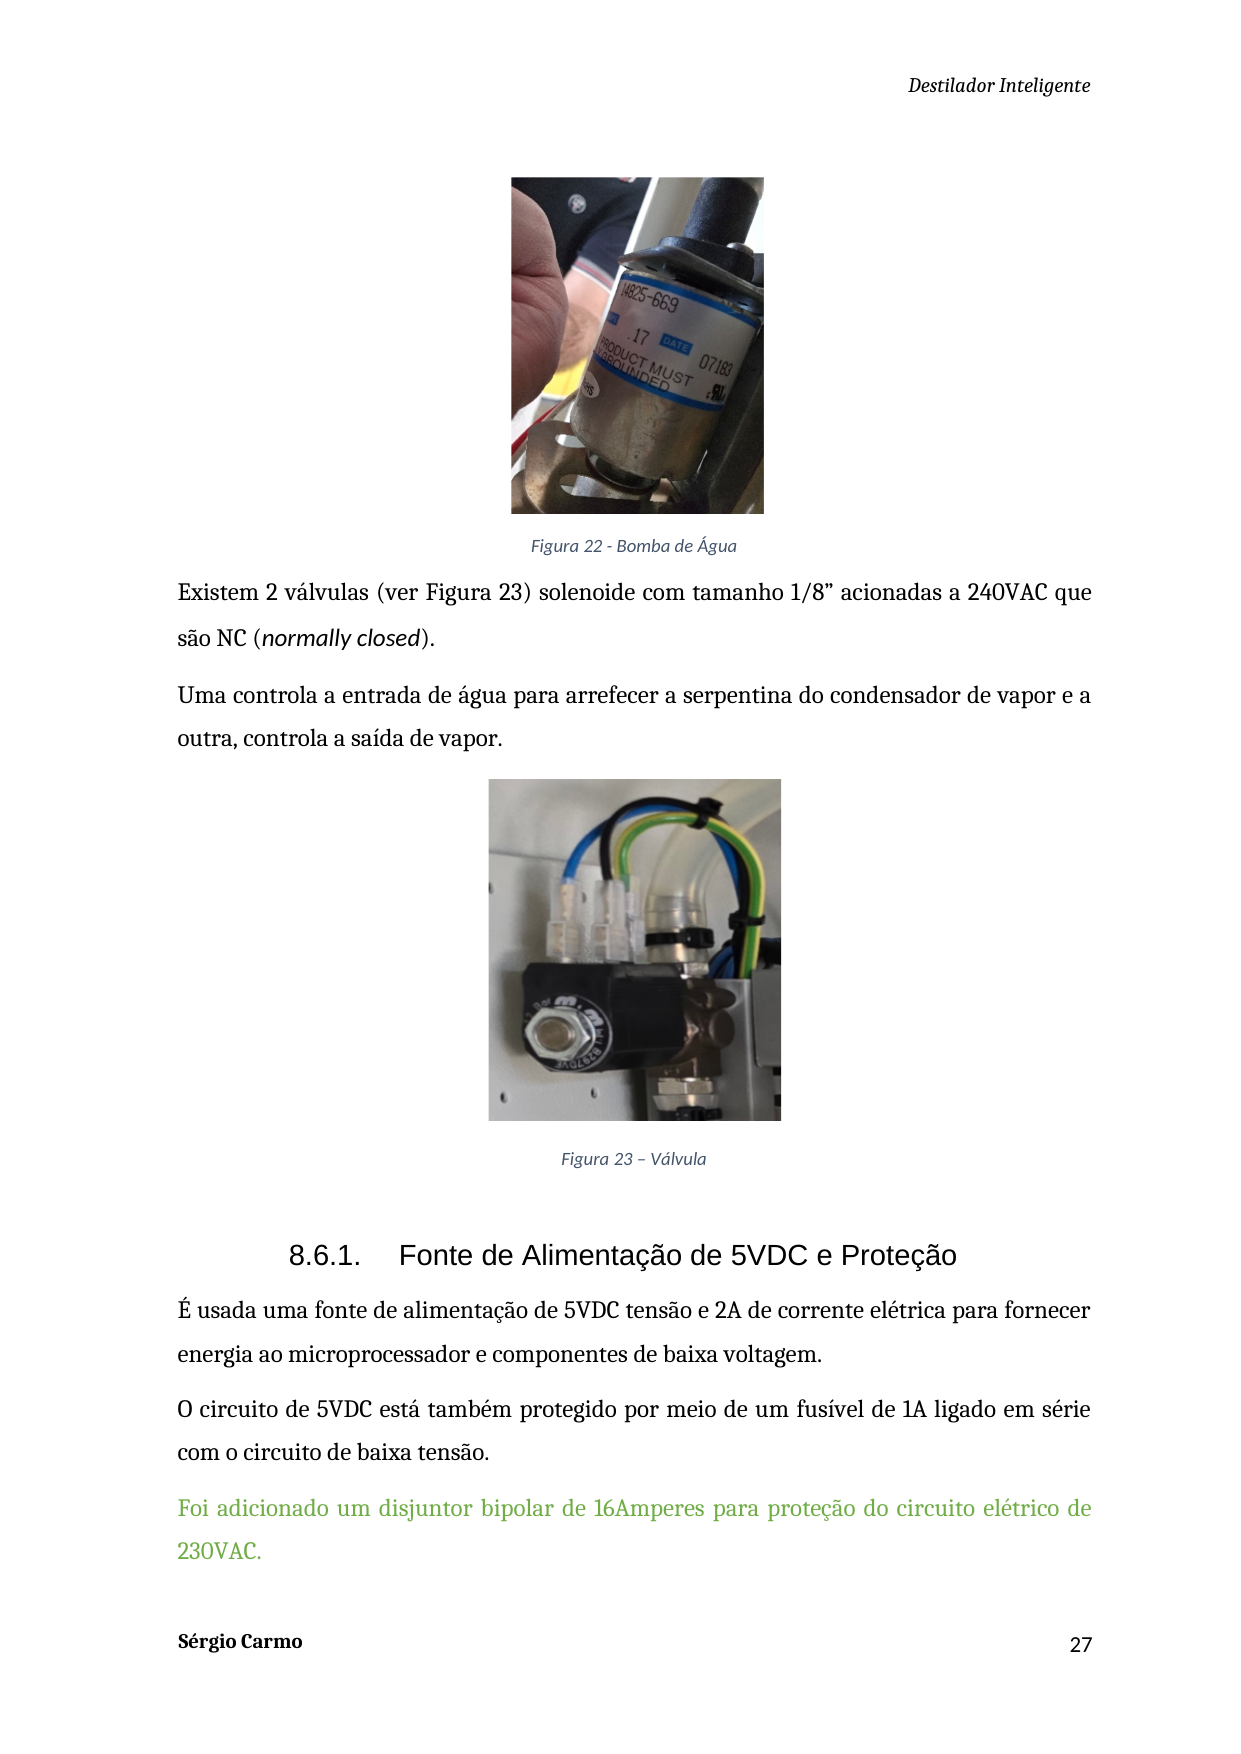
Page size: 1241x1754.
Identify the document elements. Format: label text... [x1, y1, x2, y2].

text É usada uma fonte de alimentação de 5VDC tensão e 2A de corrente elétrica para fornecer energia ao microprocessador e componentes de baixa voltagem. [177, 1296, 1092, 1368]
picture [488, 779, 782, 1121]
text Figura 22 - Bomba de Água [177, 534, 1092, 557]
text Foi adicionado um disjuntor bipolar de 16Amperes para proteção do circuito elétrico de 230VAC. [177, 1494, 1092, 1566]
text Figura 23 – Válvula [177, 1147, 1092, 1170]
text O circuito de 5VDC está também protegido por meio de um fusível de 1A ligado em série com o circuito de baixa tensão. [177, 1395, 1092, 1467]
text Existem 2 válvulas (ver Figura 23) solenoide com tamanho 1/8” acionadas a 240VAC que são NC (normally closed). [177, 578, 1092, 653]
picture [512, 178, 763, 514]
subtitle Fonte de Alimentação de 5VDC e Proteção [288, 1238, 1092, 1271]
text Uma controla a entrada de água para arrefecer a serpentina do condensador de vapor e a outra, controla a saída de vapor. [177, 681, 1092, 752]
